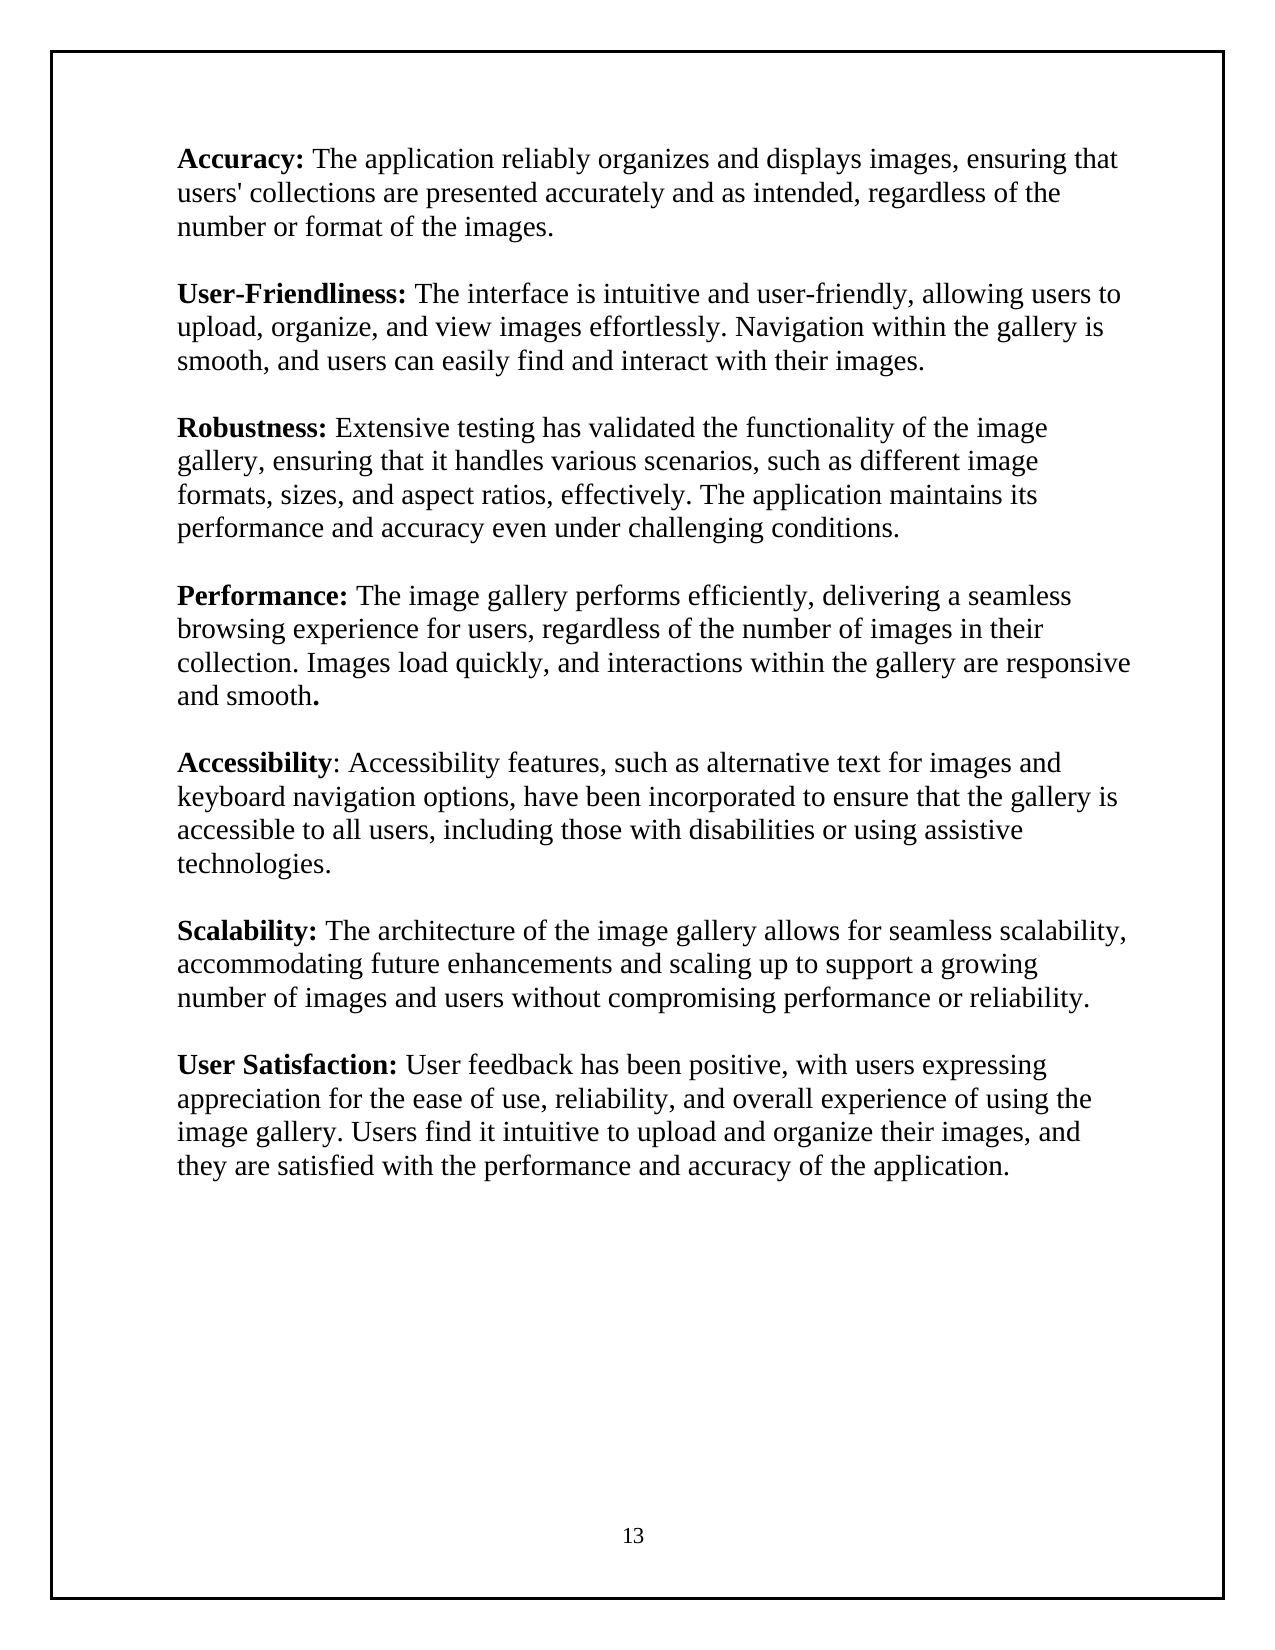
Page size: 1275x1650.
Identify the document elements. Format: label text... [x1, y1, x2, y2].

subtitle Accuracy: The application reliably organizes and displays images, ensuring that users' collections are presented accurately and as intended, regardless of the number or format of the images. User-Friendliness: The interface is intuitive and user-friendly, allowing users to upload, organize, and view images effortlessly. Navigation within the gallery is smooth, and users can easily find and interact with their images. Robustness: Extensive testing has validated the functionality of the image gallery, ensuring that it handles various scenarios, such as different image formats, sizes, and aspect ratios, effectively. The application maintains its performance and accuracy even under challenging conditions. Performance: The image gallery performs efficiently, delivering a seamless browsing experience for users, regardless of the number of images in their collection. Images load quickly, and interactions within the gallery are responsive and smooth. Accessibility: Accessibility features, such as alternative text for images and keyboard navigation options, have been incorporated to ensure that the gallery is accessible to all users, including those with disabilities or using assistive technologies. Scalability: The architecture of the image gallery allows for seamless scalability, accommodating future enhancements and scaling up to support a growing number of images and users without compromising performance or reliability. User Satisfaction: User feedback has been positive, with users expressing appreciation for the ease of use, reliability, and overall experience of using the image gallery. Users find it intuitive to upload and organize their images, and they are satisfied with the performance and accuracy of the application. [177, 142, 1134, 1181]
